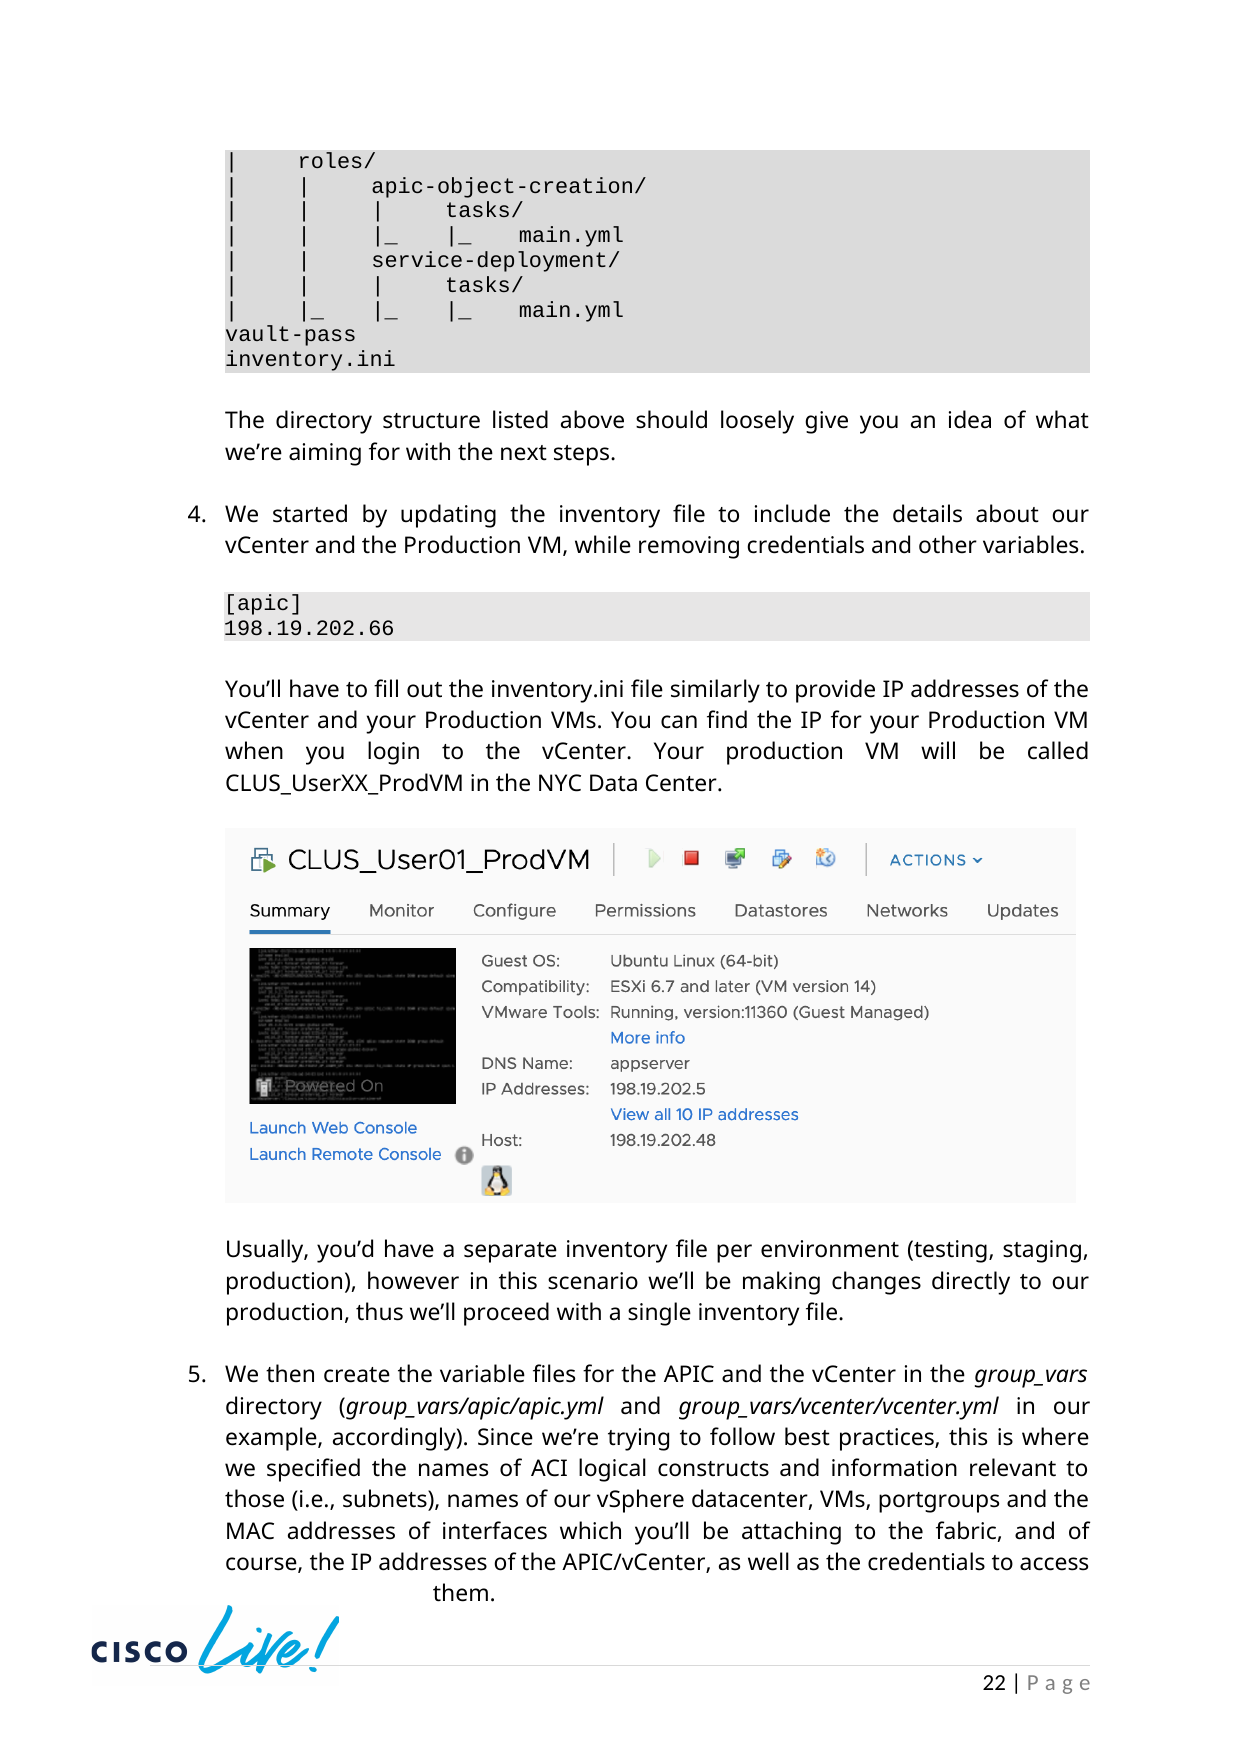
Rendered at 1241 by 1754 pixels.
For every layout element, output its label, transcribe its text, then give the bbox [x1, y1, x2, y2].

text The directory structure listed above should loosely give you an idea of what we’re aiming for with the next steps. [225, 404, 1090, 467]
text vault-pass [225, 323, 1090, 348]
text | |_ |_ |_ main.yml [225, 299, 1090, 323]
picture [91, 1605, 339, 1686]
text | | apic-object-creation/ [225, 175, 1090, 199]
list We then create the variable files for the APIC and the vCenter in the group_vars directory (group_vars/apic/apic.yml and group_vars/vcenter/vcenter.yml in our example, accordingly). Since we’re trying to follow best practices, this is where we specified the names of ACI logical constructs and information relevant to those (i.e., subnets), names of our vSphere datacenter, VMs, portgroups and the MAC addresses of interfaces which you’ll be attaching to the fabric, and of course, the IP addresses of the APIC/vCenter, as well as the credentials to access them. [187, 1358, 1090, 1608]
text 198.19.202.66 [224, 617, 1090, 641]
picture [228, 1657, 241, 1665]
text You’ll have to fill out the inventory.ini file similarly to provide IP addresses of the vCenter and your Production VMs. You can find the IP for your Production VM when you login to the vCenter. Your production VM will be called CLUS_UserXX_ProdVM in the NYC Data Center. [225, 673, 1090, 798]
text inventory.ini [225, 348, 1090, 373]
list We started by updating the inventory file to include the details about our vCenter and the Production VM, while removing credentials and other variables. [187, 498, 1090, 561]
text [apic] [224, 592, 1090, 617]
text | roles/ [225, 150, 1090, 175]
text | | | tasks/ [225, 274, 1090, 299]
text Usually, you’d have a separate inventory file per environment (testing, staging, production), however in this scenario we’ll be making changes directly to our production, thus we’ll proceed with a single inventory file. [225, 1233, 1090, 1327]
text | | | tasks/ [225, 199, 1090, 224]
picture [205, 1608, 339, 1665]
text | | service-deployment/ [225, 249, 1090, 274]
picture [225, 828, 1076, 1203]
text | | |_ |_ main.yml [225, 224, 1090, 249]
